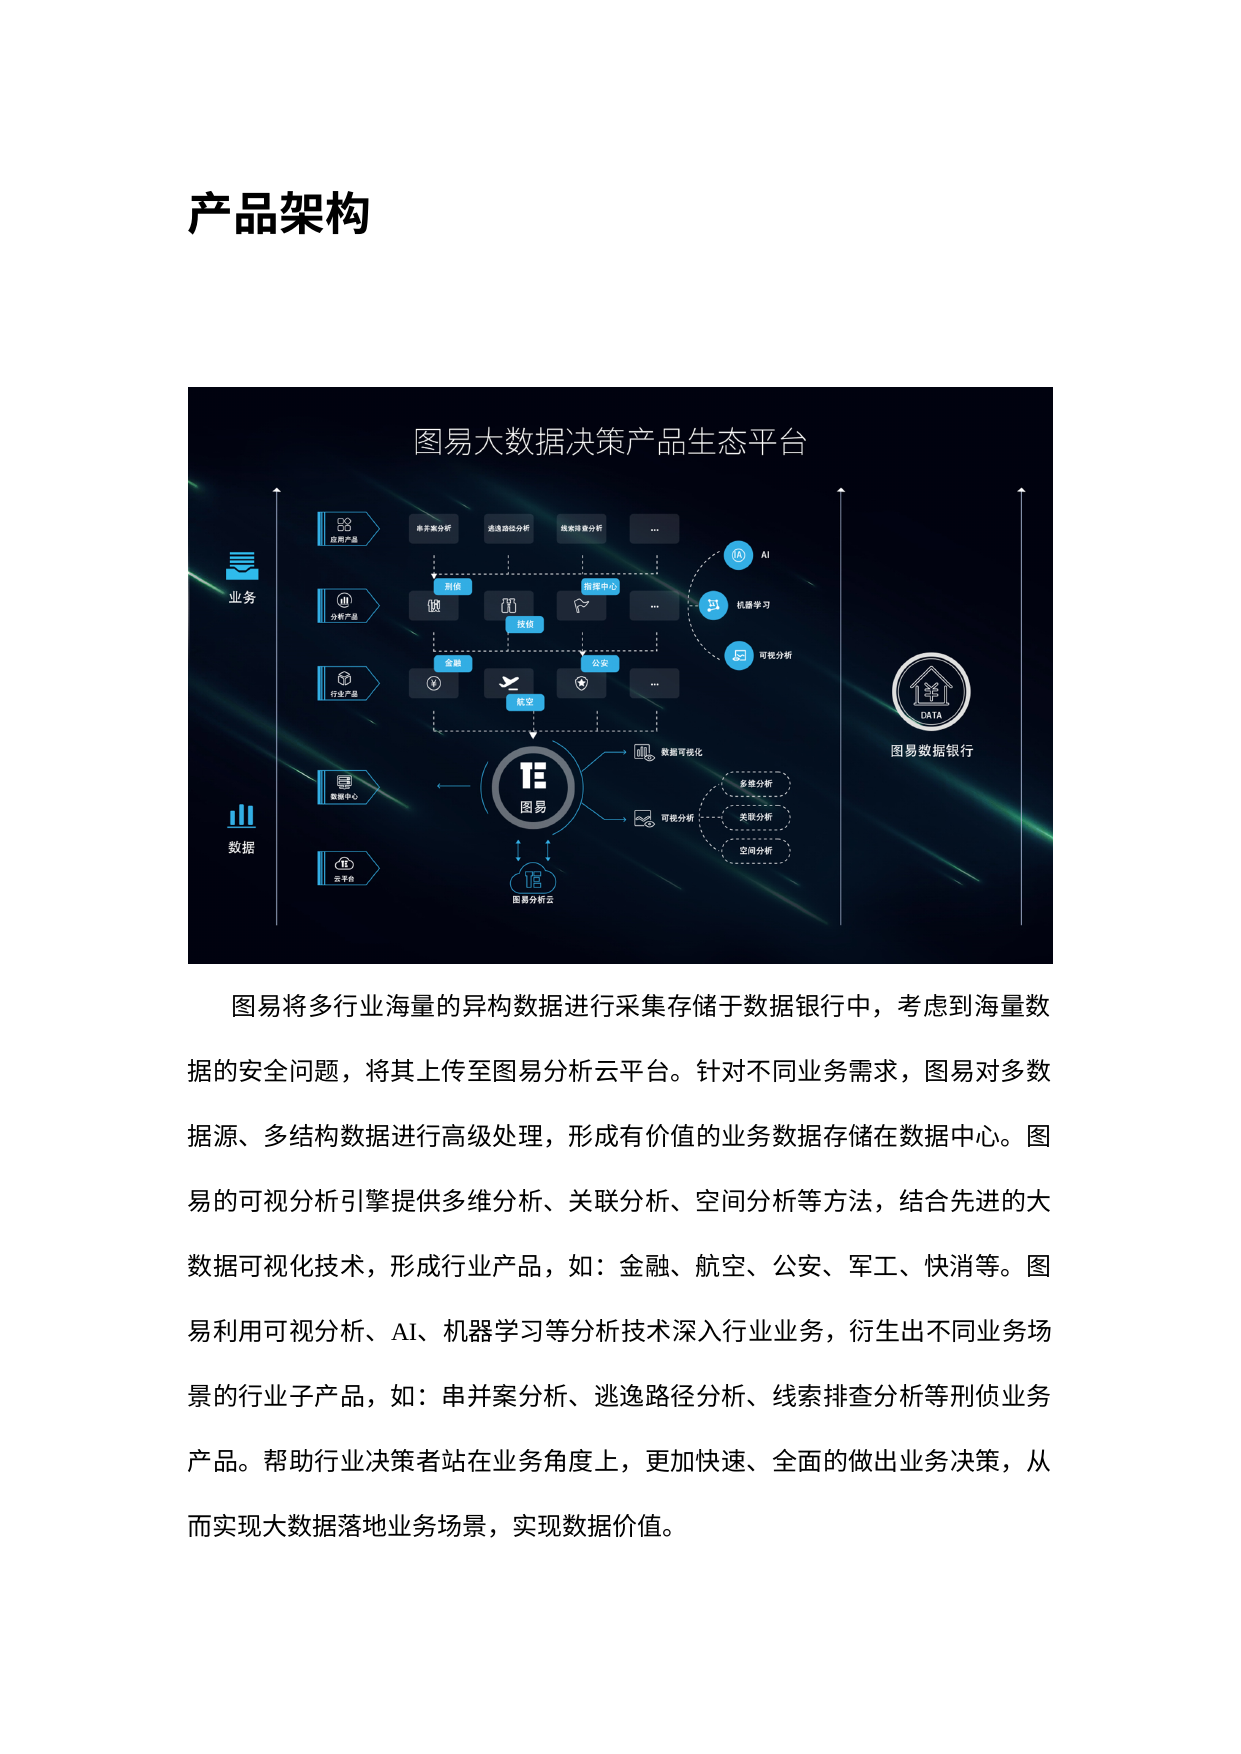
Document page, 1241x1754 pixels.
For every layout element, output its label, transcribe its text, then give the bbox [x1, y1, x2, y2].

text 图易将多行业海量的异构数据进行采集存储于数据银行中，考虑到海量数据的安全问题，将其上传至图易分析云平台。针对不同业务需求，图易对多数据源、多结构数据进行高级处理，形成有价值的业务数据存储在数据中心。图易的可视分析引擎提供多维分析、关联分析、空间分析等方法，结合先进的大数据可视化技术，形成行业产品，如：金融、航空、公安、军工、快消等。图易利用可视分析、AI、机器学习等分析技术深入行业业务，衍生出不同业务场景的行业子产品，如：串并案分析、逃逸路径分析、线索排查分析等刑侦业务产品。帮助行业决策者站在业务角度上，更加快速、全面的做出业务决策，从而实现大数据落地业务场景，实现数据价值。 [187, 972, 1053, 1557]
picture [188, 387, 1053, 964]
subtitle 产品架构 [187, 162, 1053, 259]
